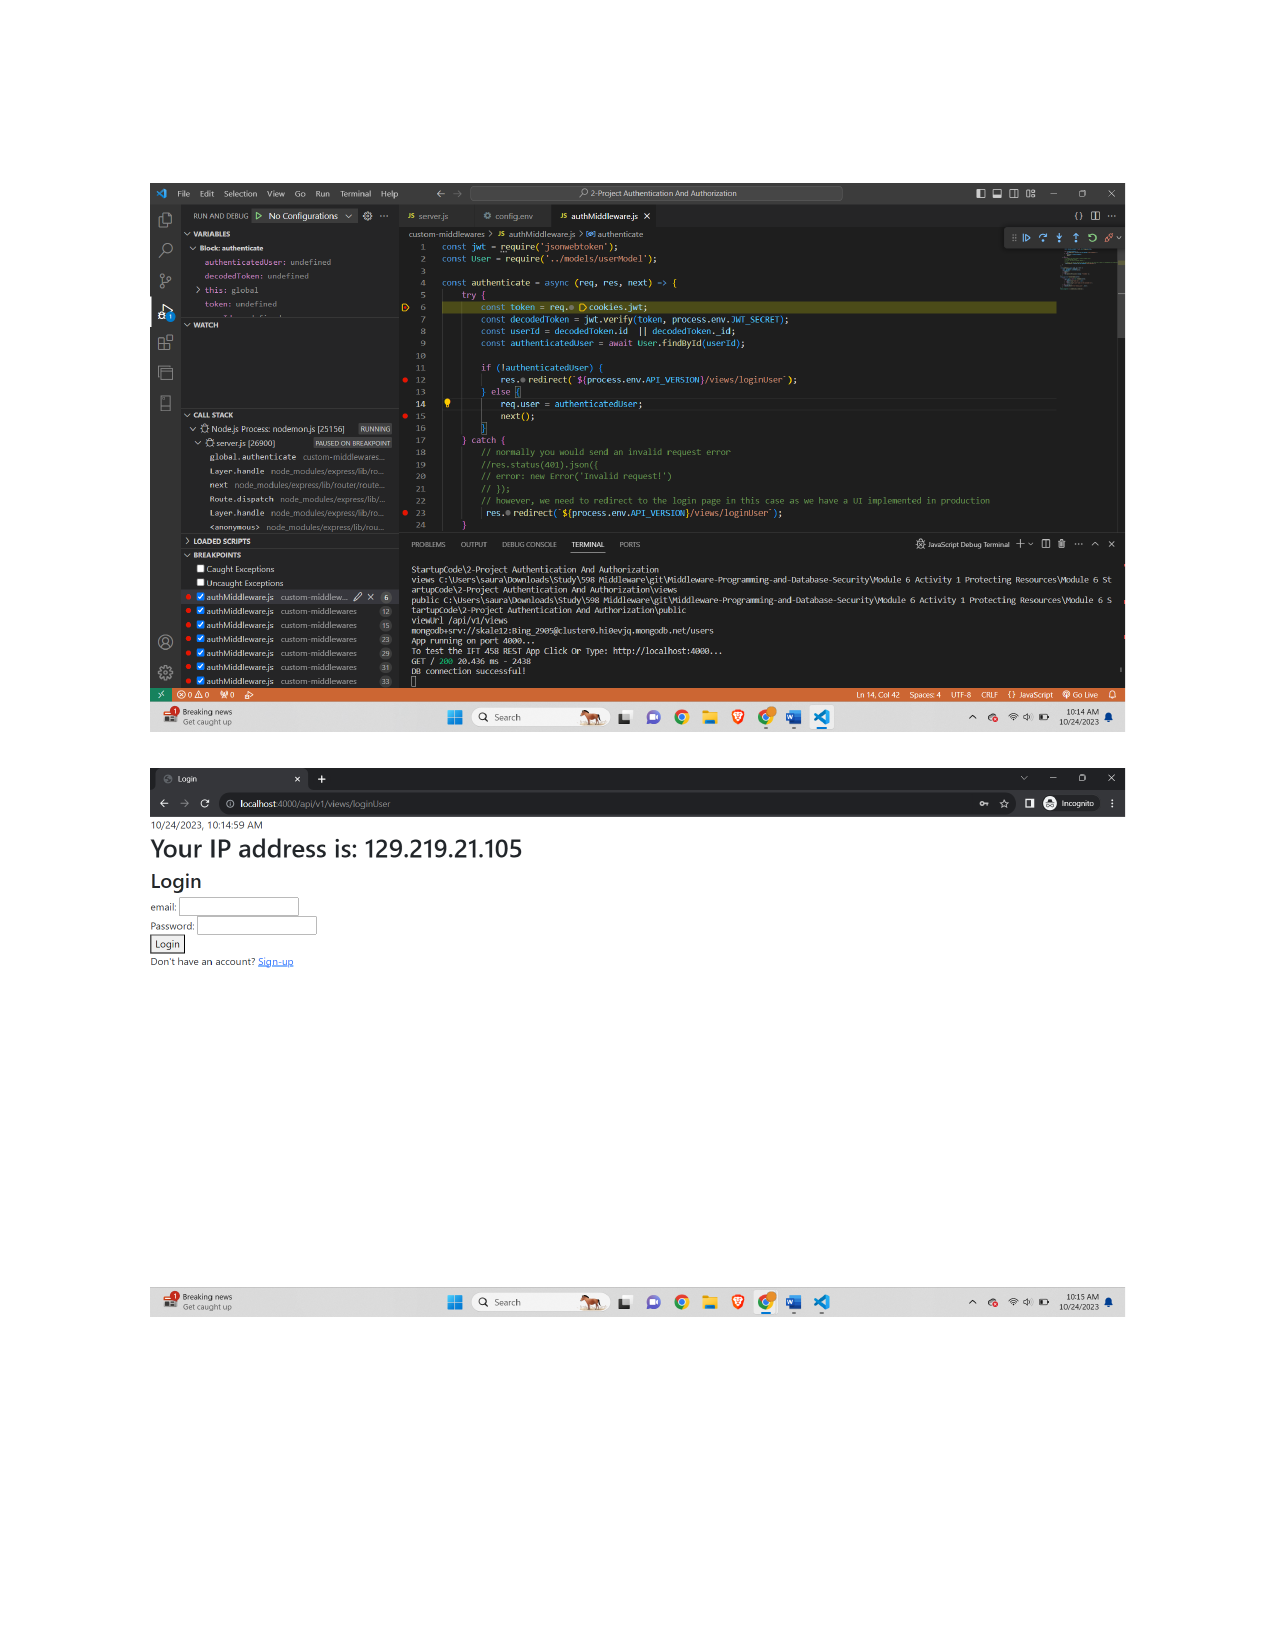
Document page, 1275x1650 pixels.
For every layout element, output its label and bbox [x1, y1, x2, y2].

picture [150, 768, 1125, 1317]
picture [150, 183, 1125, 732]
